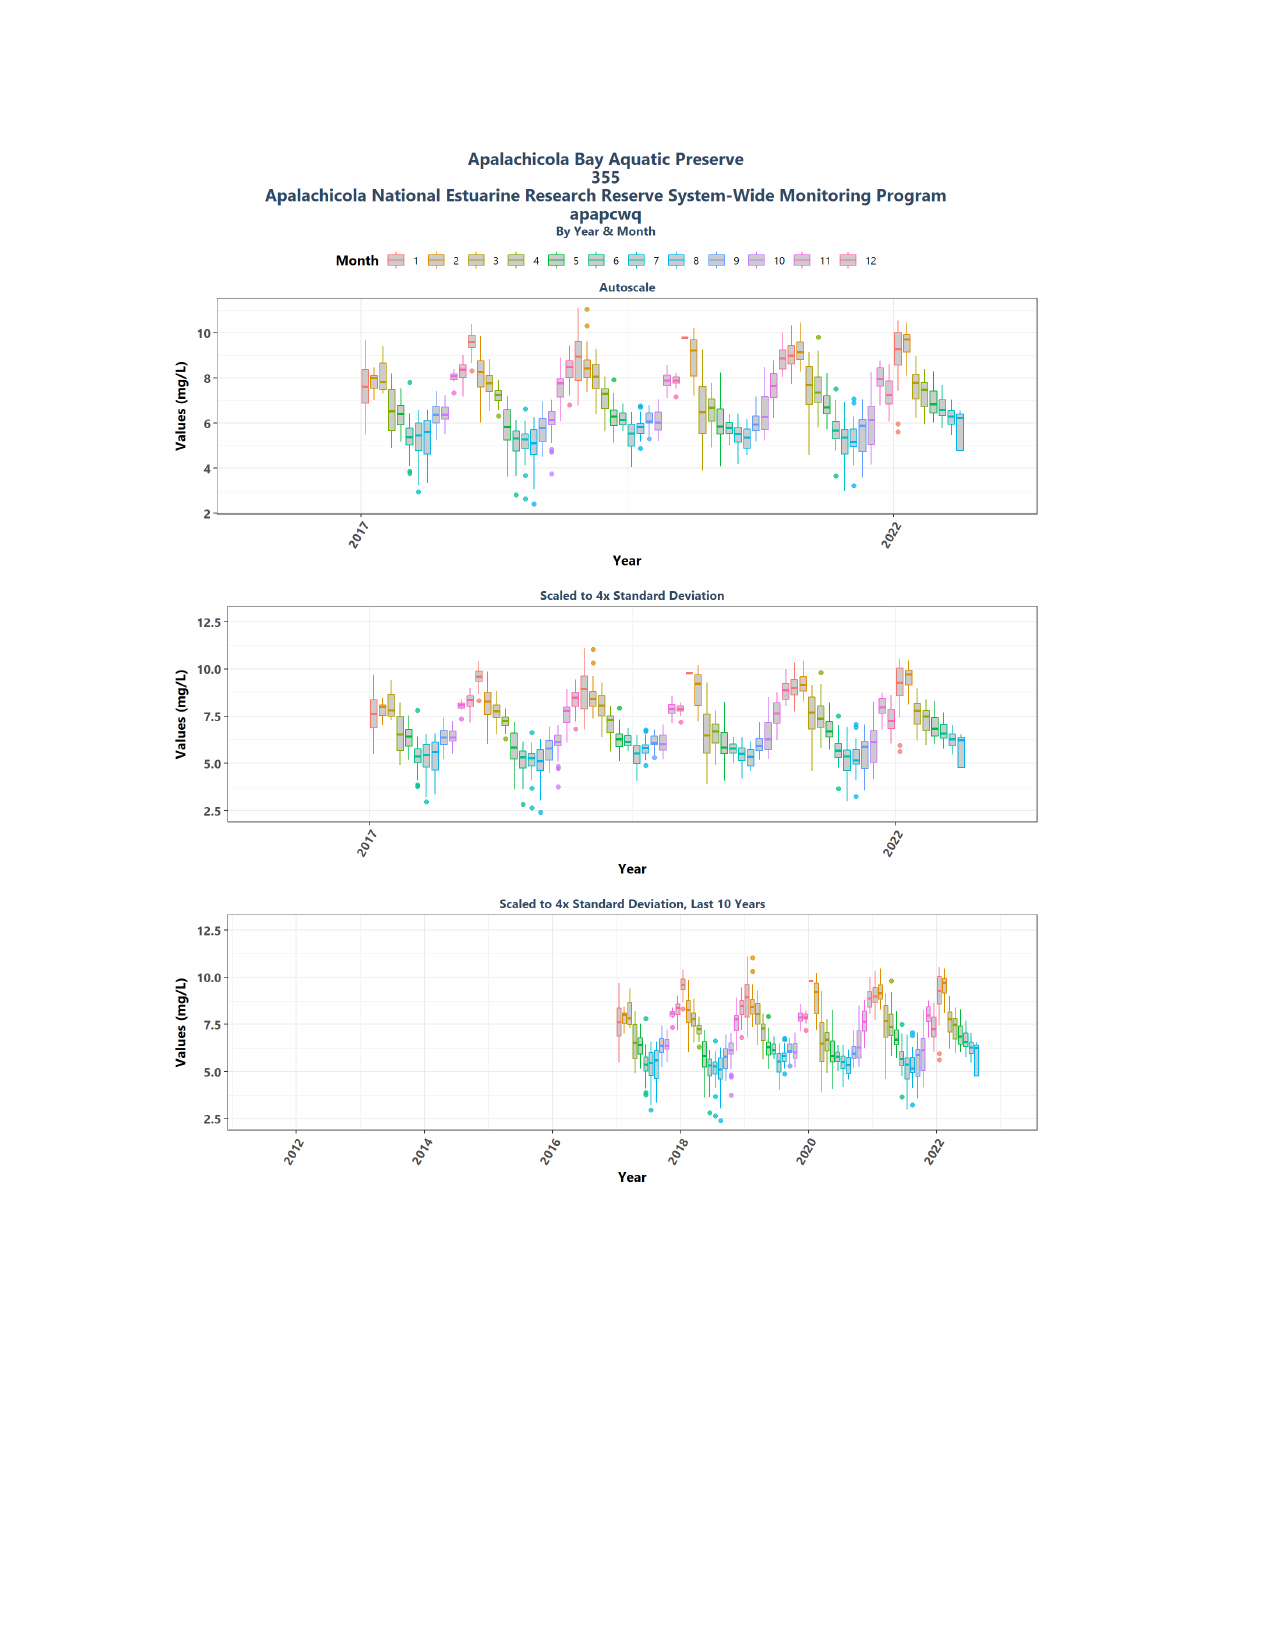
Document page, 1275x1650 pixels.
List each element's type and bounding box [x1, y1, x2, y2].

picture [168, 150, 1044, 1200]
